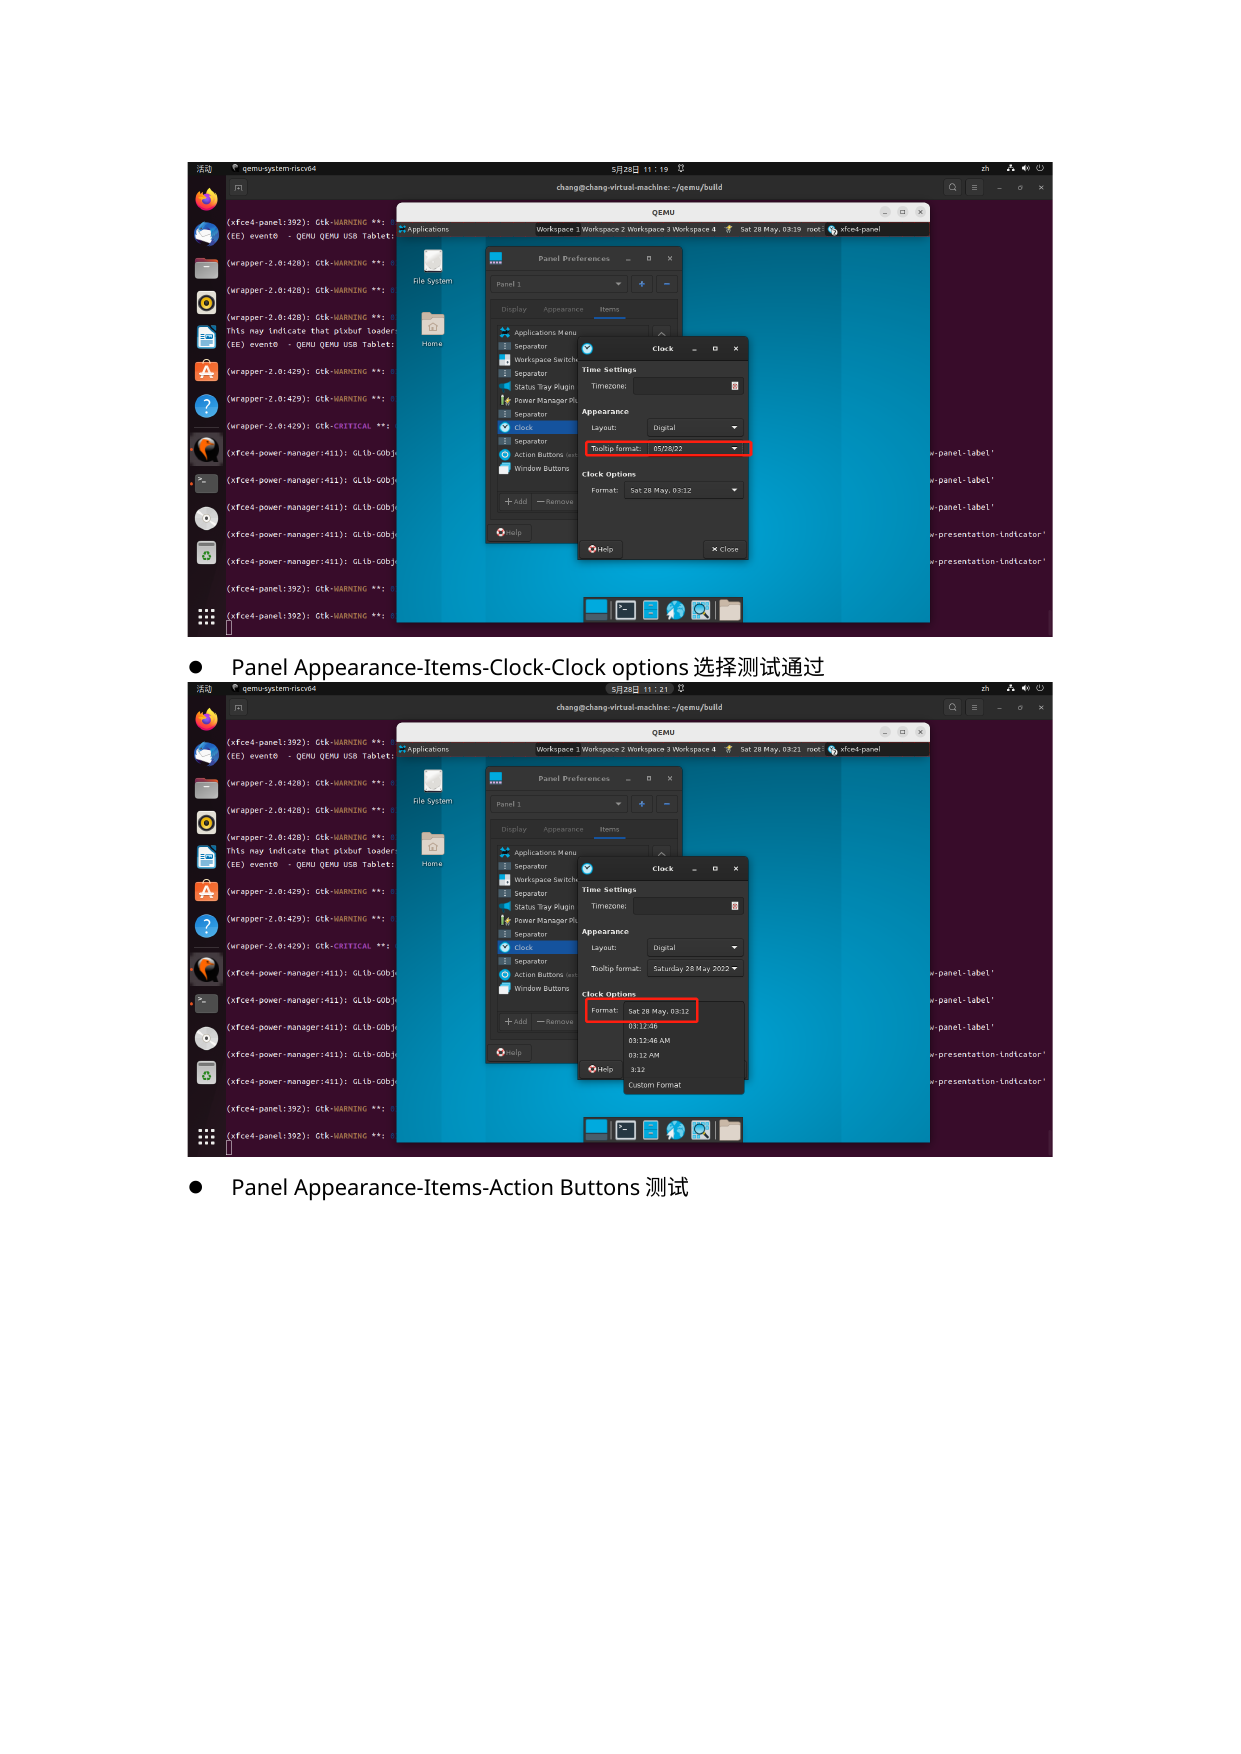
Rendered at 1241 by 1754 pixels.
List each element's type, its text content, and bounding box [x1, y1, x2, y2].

list Panel Appearance-Items-Action Buttons测试 [187, 1169, 1053, 1202]
list Panel Appearance-Items-Clock-Clock options选择测试通过 [187, 649, 1053, 682]
picture [187, 682, 1053, 1157]
picture [187, 162, 1053, 637]
